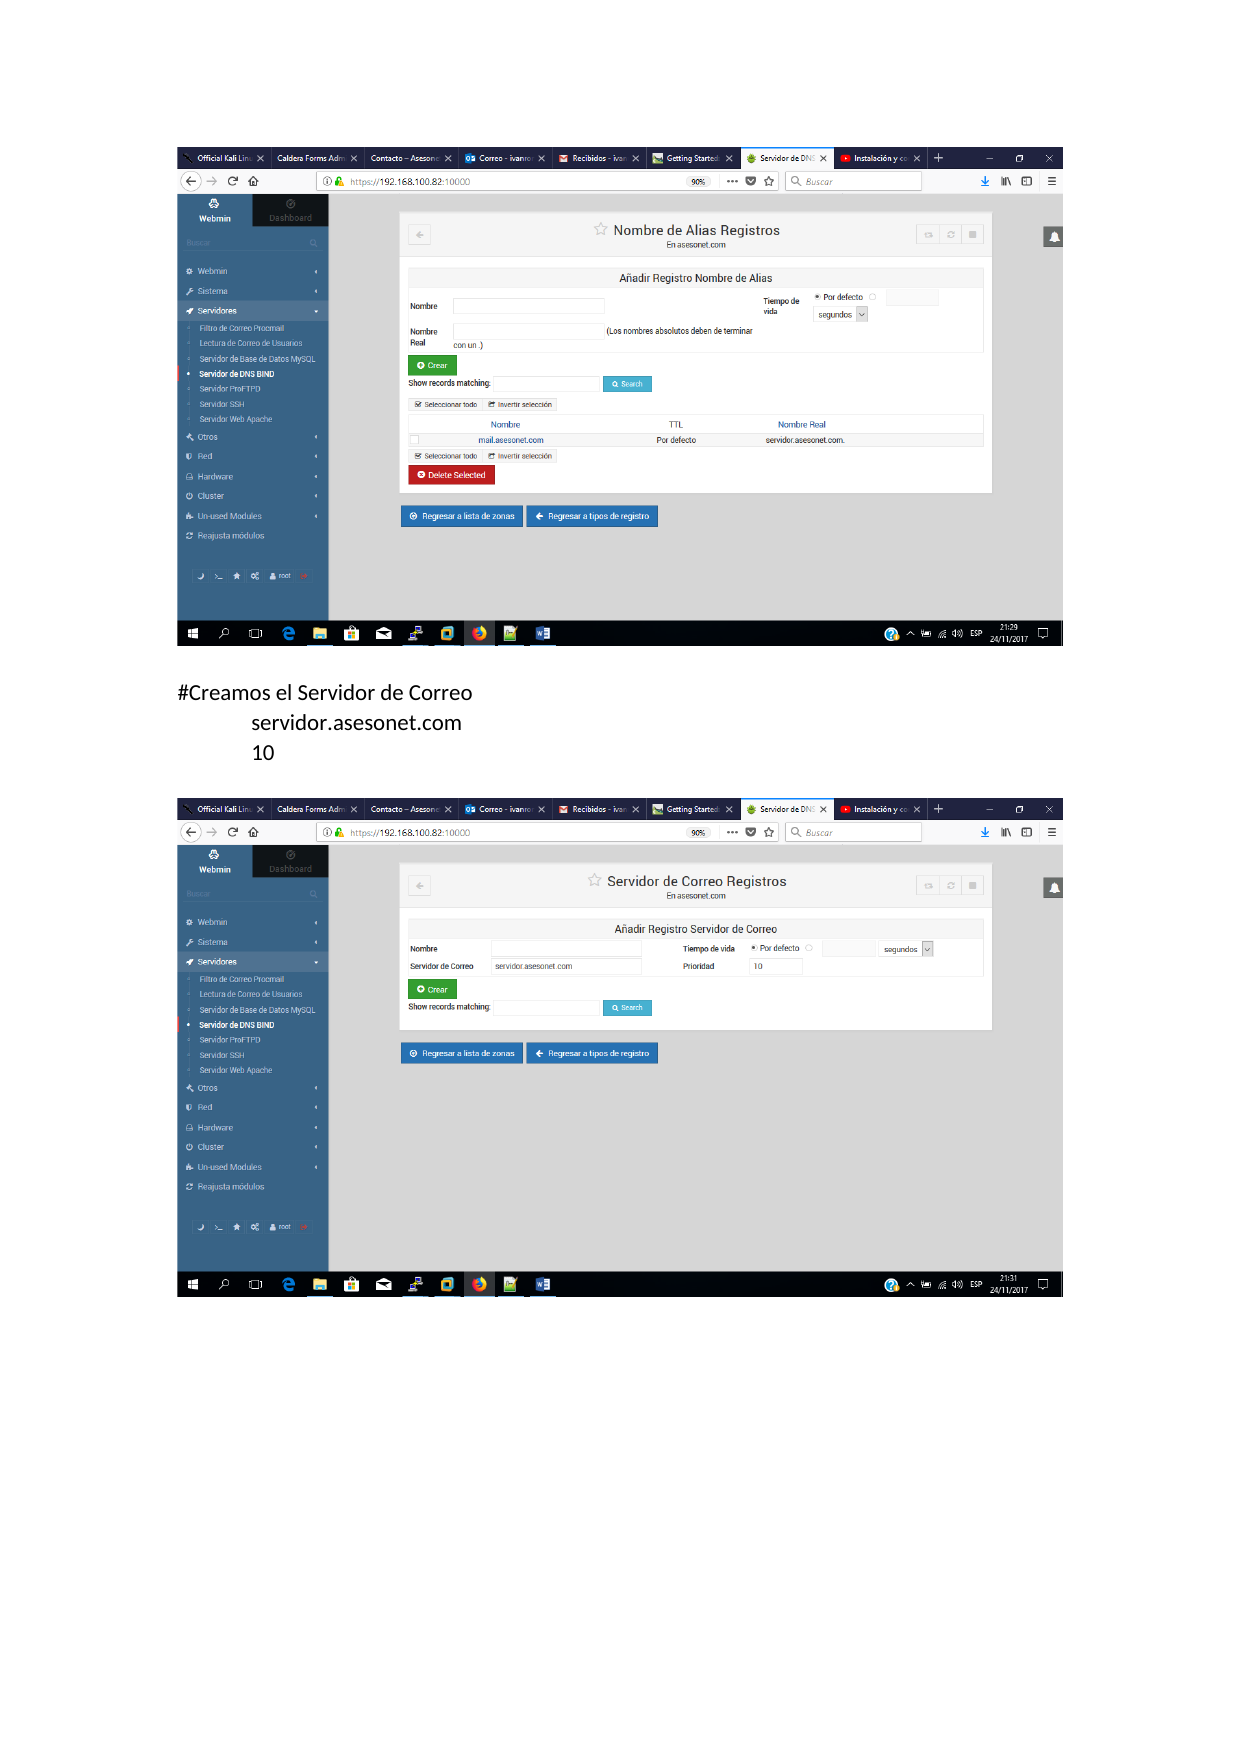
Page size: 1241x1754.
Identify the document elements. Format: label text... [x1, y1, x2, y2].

text 10 [177, 738, 1063, 766]
text #Creamos el Servidor de Correo [177, 678, 1063, 706]
picture [177, 798, 1063, 1297]
text servidor.asesonet.com [177, 708, 1063, 736]
picture [177, 147, 1063, 646]
